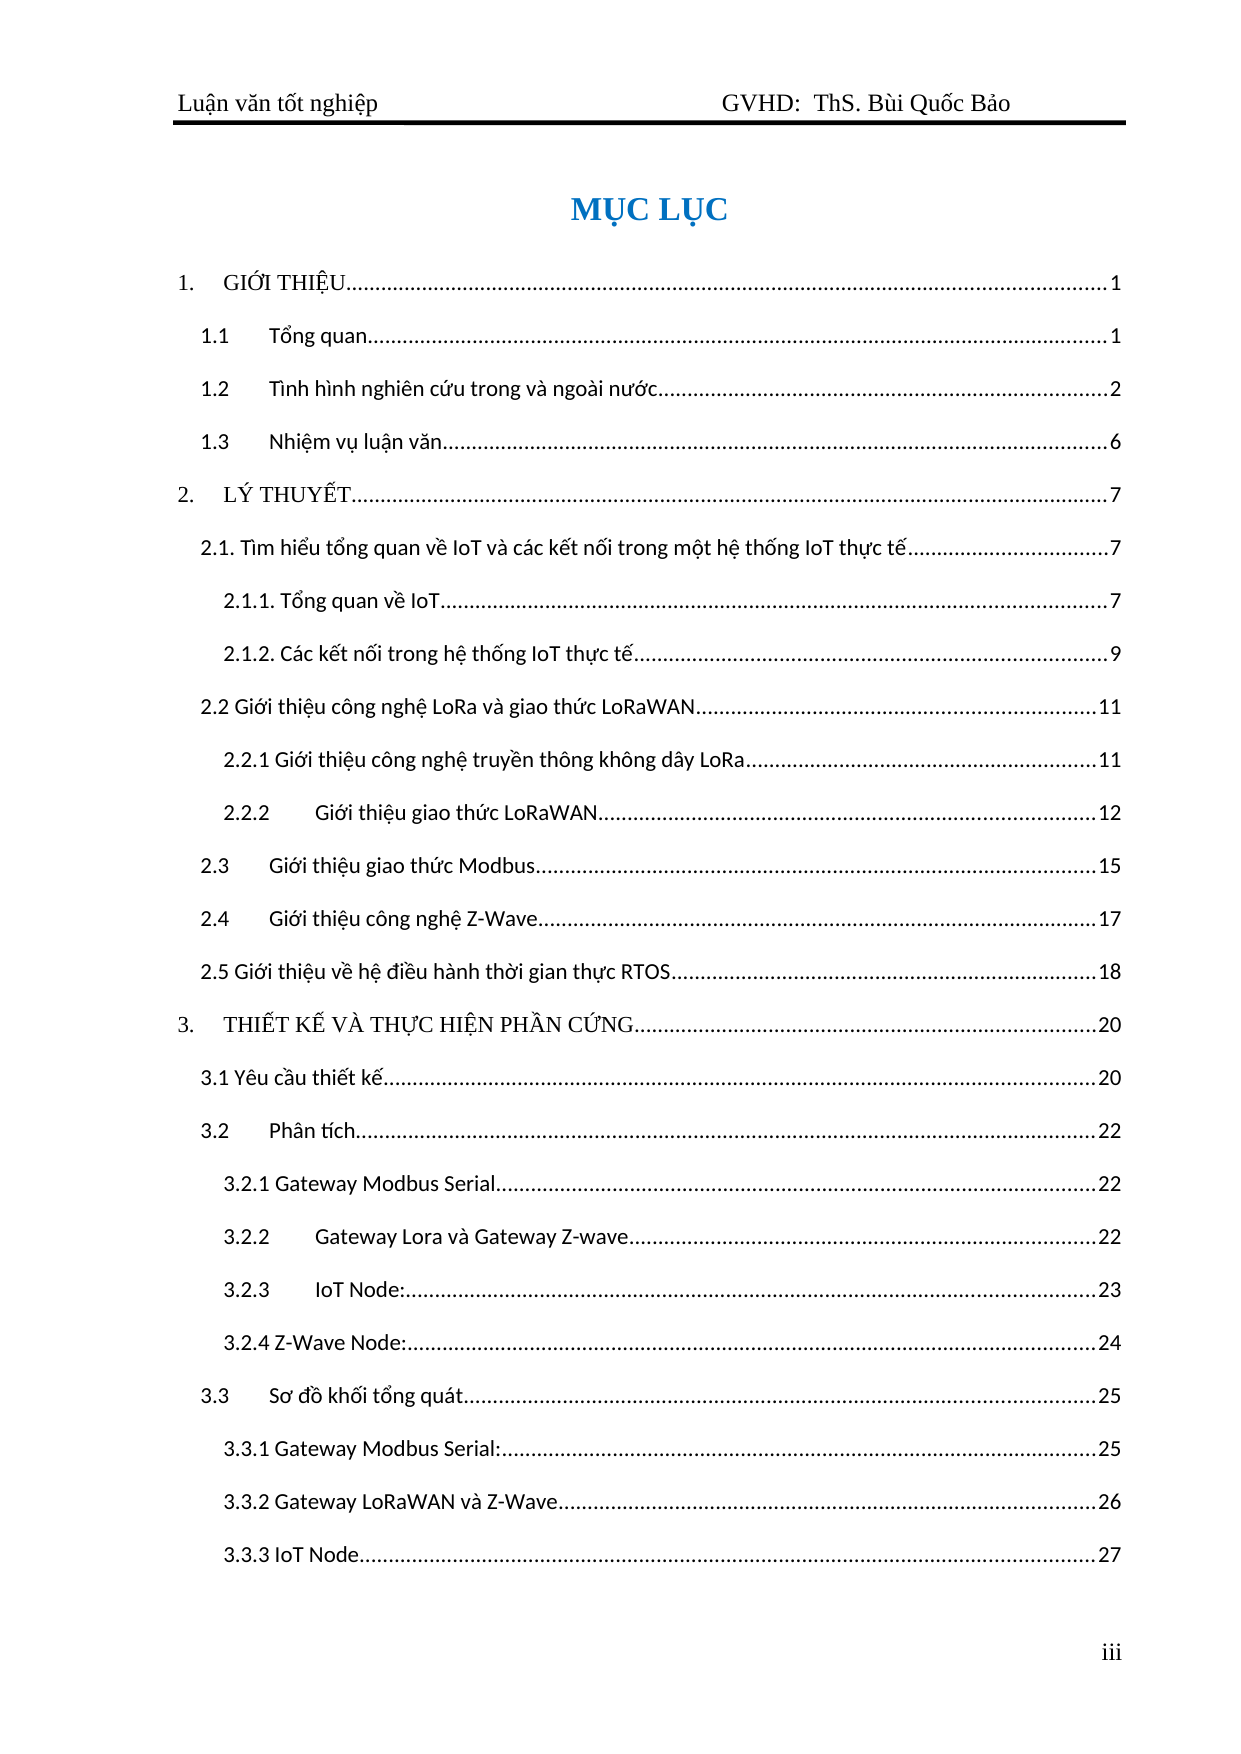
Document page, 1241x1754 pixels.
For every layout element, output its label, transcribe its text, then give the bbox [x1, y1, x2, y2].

text 3.2.2 Gateway Lora và Gateway Z-wave 22 [223, 1222, 1122, 1250]
text 2.4 Giới thiệu công nghệ Z-Wave 17 [200, 904, 1122, 932]
text 2.2.2 Giới thiệu giao thức LoRaWAN 12 [223, 798, 1122, 826]
text 3. THIẾT KẾ VÀ THỰC HIỆN PHẦN CỨNG 20 [177, 1010, 1122, 1038]
text 3.1 Yêu cầu thiết kế 20 [200, 1063, 1122, 1091]
text 1.1 Tổng quan 1 [200, 321, 1122, 349]
text 3.3.2 Gateway LoRaWAN và Z-Wave 26 [223, 1487, 1122, 1516]
text 3.2.4 Z-Wave Node: 24 [223, 1328, 1122, 1356]
text 3.3 Sơ đồ khối tổng quát 25 [200, 1381, 1122, 1409]
text 3.2.3 IoT Node: 23 [223, 1275, 1122, 1303]
text 3.3.1 Gateway Modbus Serial: 25 [223, 1434, 1122, 1462]
text 2.5 Giới thiệu về hệ điều hành thời gian thực RTOS 18 [200, 957, 1122, 985]
text 2.1.2. Các kết nối trong hệ thống IoT thực tế 9 [223, 639, 1122, 667]
text 2.1.1. Tổng quan về IoT 7 [223, 586, 1122, 614]
text MỤC LỤC [177, 190, 1122, 228]
text 2.2.1 Giới thiệu công nghệ truyền thông không dây LoRa 11 [223, 745, 1122, 773]
text 2.2 Giới thiệu công nghệ LoRa và giao thức LoRaWAN 11 [200, 692, 1122, 720]
text 2.1. Tìm hiểu tổng quan về IoT và các kết nối trong một hệ thống IoT thực tế 7 [200, 533, 1122, 561]
text 1.2 Tình hình nghiên cứu trong và ngoài nước 2 [200, 374, 1122, 402]
text 3.3.3 IoT Node 27 [223, 1541, 1122, 1568]
text 3.2 Phân tích 22 [200, 1116, 1122, 1144]
text 3.2.1 Gateway Modbus Serial 22 [223, 1169, 1122, 1197]
text 1.3 Nhiệm vụ luận văn 6 [200, 427, 1122, 455]
text 2.3 Giới thiệu giao thức Modbus 15 [200, 851, 1122, 879]
text 2. LÝ THUYẾT 7 [177, 480, 1122, 508]
text 1. GIỚI THIỆU 1 [177, 268, 1122, 296]
